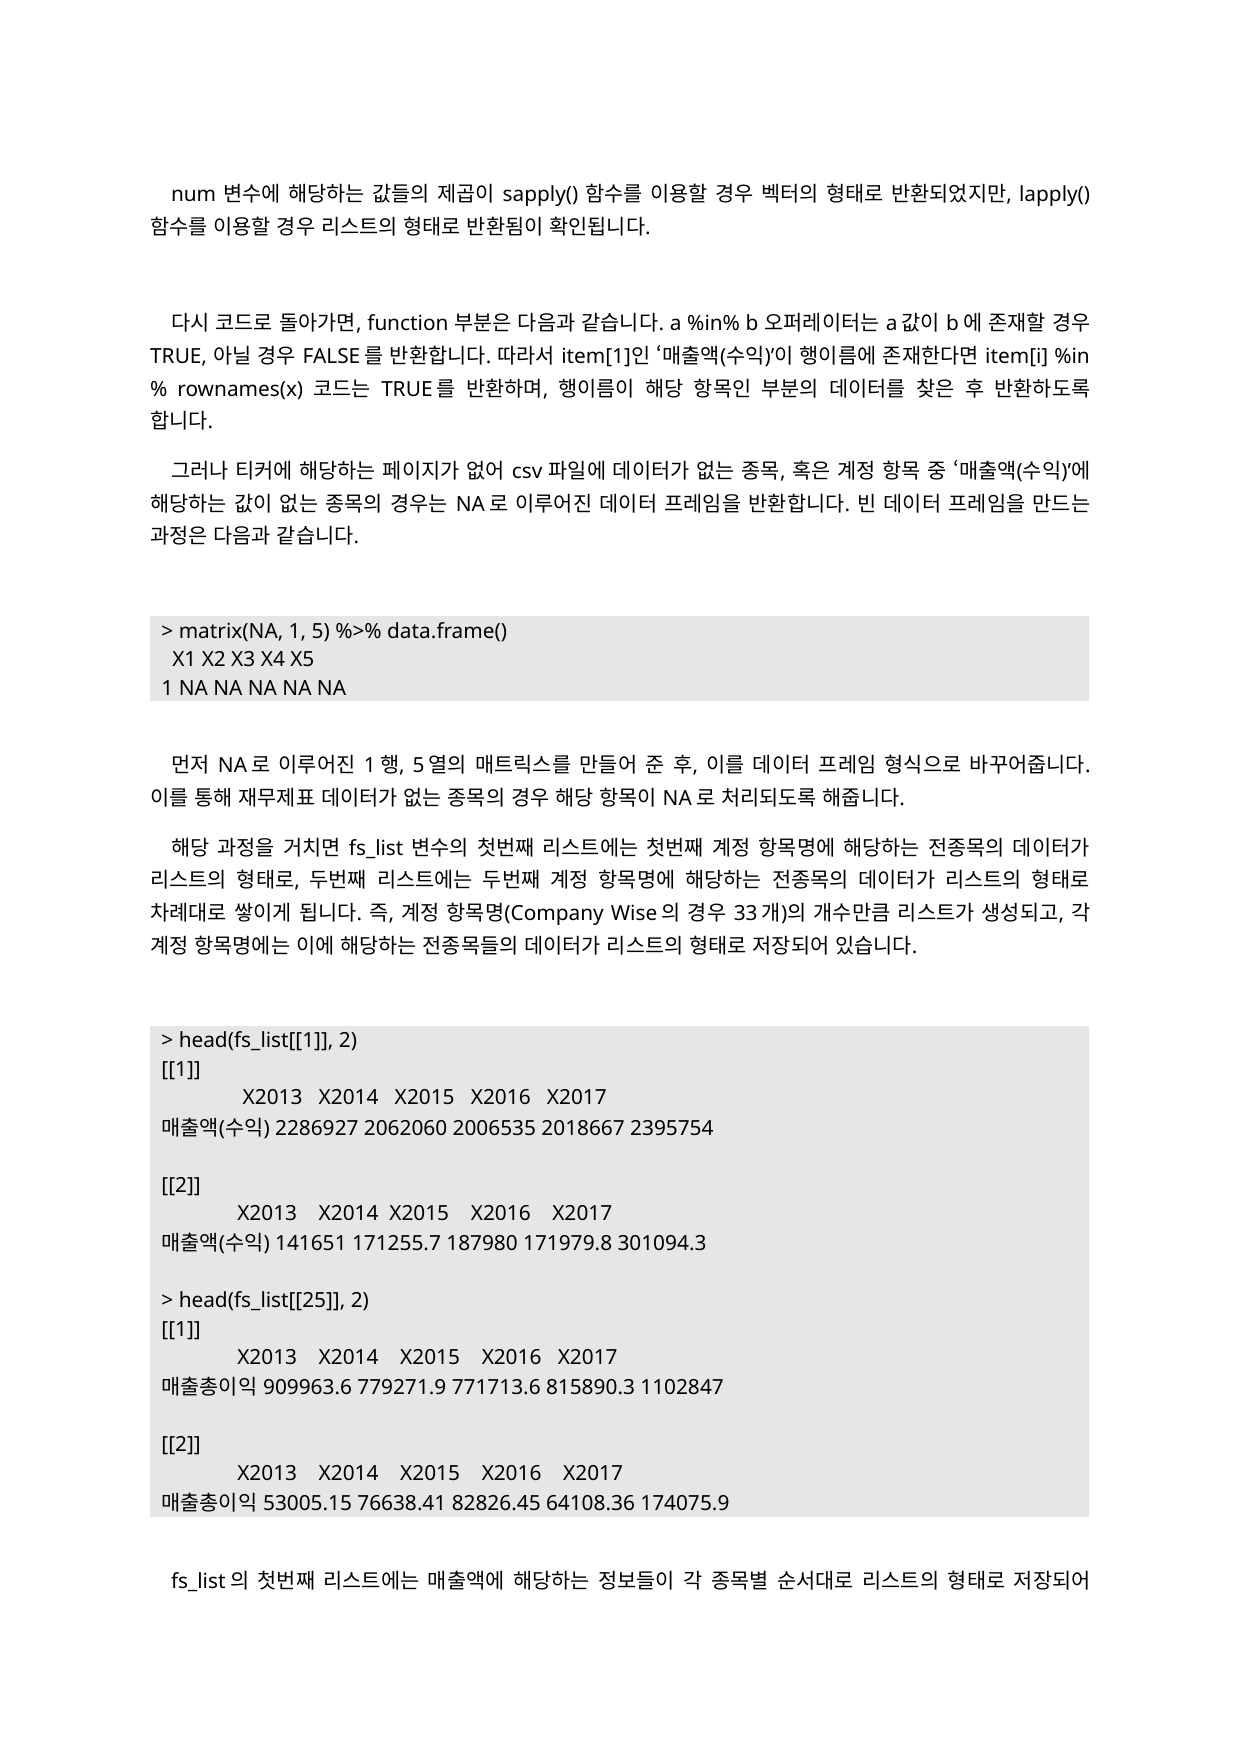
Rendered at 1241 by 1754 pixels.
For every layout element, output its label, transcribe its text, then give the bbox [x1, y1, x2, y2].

table_header > head(fs_list[[1]], 2) [[1]] X2013 X2014 X2015 X2016 X2017 매출액(수익) 2286927 2062060 2006535 2018667 2395754 [[2]] X2013 X2014 X2015 X2016 X2017 매출액(수익) 141651 171255.7 187980 171979.8 301094.3 > head(fs_list[[25]], 2) [[1]] X2013 X2014 X2015 X2016 X2017 매출총이익 909963.6 779271.9 771713.6 815890.3 1102847 [[2]] X2013 X2014 X2015 X2016 X2017 매출총이익 53005.15 76638.41 82826.45 64108.36 174075.9 [150, 1026, 1089, 1517]
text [150, 1564, 1090, 1594]
text 먼저 NA로 이루어진 1행, 5열의 매트릭스를 만들어 준 후, 이를 데이터 프레임 형식으로 바꾸어줍니다. 이를 통해 재무제표 데이터가 없는 종목의 경우 해당 항목이 NA로 처리되도록 해줍니다. [150, 749, 1090, 812]
text num 변수에 해당하는 값들의 제곱이 sapply() 함수를 이용할 경우 벡터의 형태로 반환되었지만, lapply() 함수를 이용할 경우 리스트의 형태로 반환됨이 확인됩니다. [150, 177, 1090, 240]
text 해당 과정을 거치면 fs_list 변수의 첫번째 리스트에는 첫번째 계정 항목명에 해당하는 전종목의 데이터가 리스트의 형태로, 두번째 리스트에는 두번째 계정 항목명에 해당하는 전종목의 데이터가 리스트의 형태로 차례대로 쌓이게 됩니다. 즉, 계정 항목명(Company Wise의 경우 33개)의 개수만큼 리스트가 생성되고, 각 계정 항목명에는 이에 해당하는 전종목들의 데이터가 리스트의 형태로 저장되어 있습니다. [150, 831, 1090, 959]
text 그러나 티커에 해당하는 페이지가 없어 csv 파일에 데이터가 없는 종목, 혹은 계정 항목 중 ‘매출액(수익)’에 해당하는 값이 없는 종목의 경우는 NA로 이루어진 데이터 프레임을 반환합니다. 빈 데이터 프레임을 만드는 과정은 다음과 같습니다. [150, 454, 1090, 550]
table_header > matrix(NA, 1, 5) %>% data.frame() X1 X2 X3 X4 X5 1 NA NA NA NA NA [150, 616, 1089, 701]
text 다시 코드로 돌아가면, function 부분은 다음과 같습니다. a %in% b 오퍼레이터는 a값이 b에 존재할 경우 TRUE, 아닐 경우 FALSE를 반환합니다. 따라서 item[1]인 ‘매출액(수익)’이 행이름에 존재한다면 item[i] %in% rownames(x) 코드는 TRUE를 반환하며, 행이름이 해당 항목인 부분의 데이터를 찾은 후 반환하도록 합니다. [150, 307, 1090, 435]
